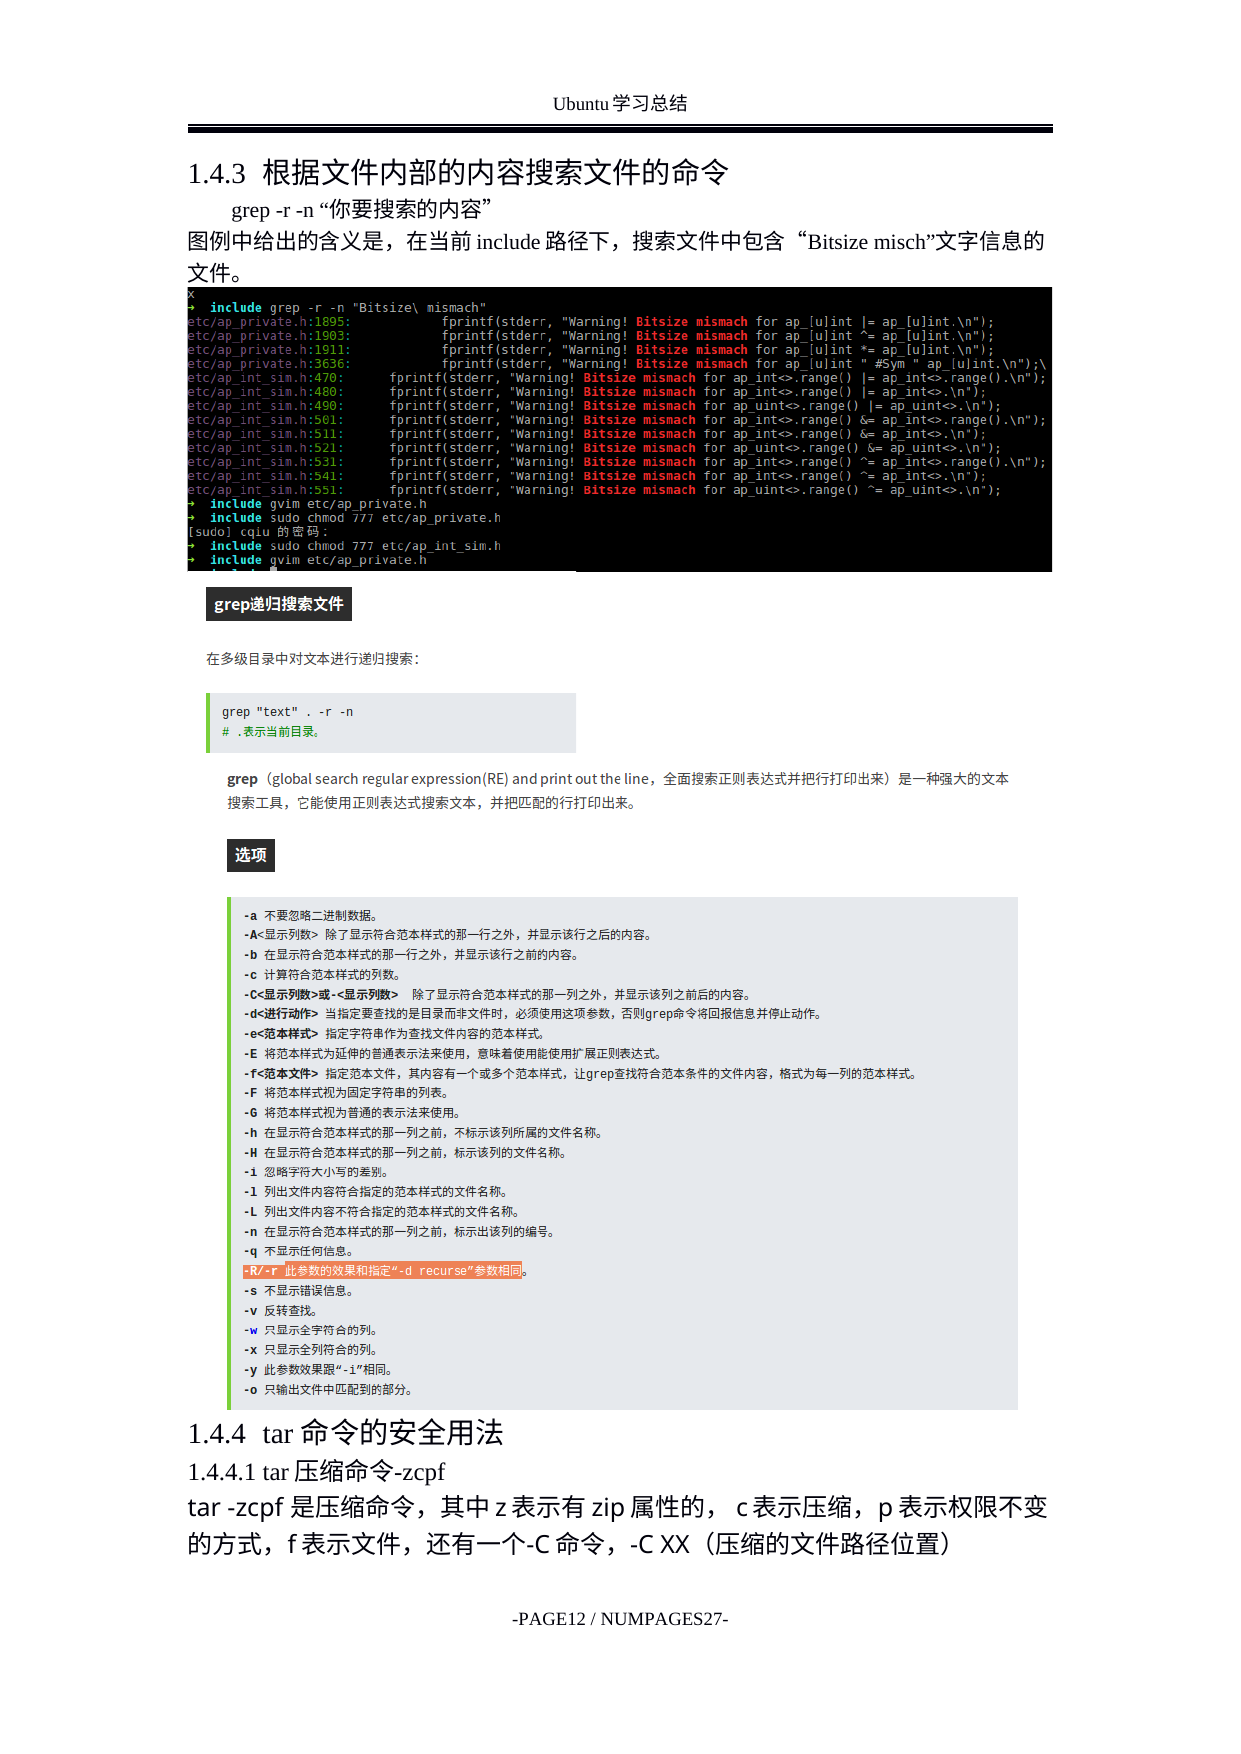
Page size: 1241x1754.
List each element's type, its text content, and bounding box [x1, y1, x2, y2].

text 图例中给出的含义是，在当前include路径下，搜索文件中包含“Bitsize misch”文字信息的文件。 [187, 224, 1053, 287]
text grep -r -n “你要搜索的内容” [187, 192, 1053, 224]
picture [187, 287, 1053, 1410]
subtitle tar压缩命令-zcpf [187, 1452, 1053, 1488]
subtitle tar 命令的安全用法 [187, 1409, 1053, 1452]
text tar -zcpf 是压缩命令，其中z表示有zip属性的， c表示压缩，p表示权限不变的方式，f表示文件，还有一个-C命令，-C XX（压缩的文件路径位置） [187, 1488, 1053, 1560]
subtitle 根据文件内部的内容搜索文件的命令 [187, 150, 1053, 192]
